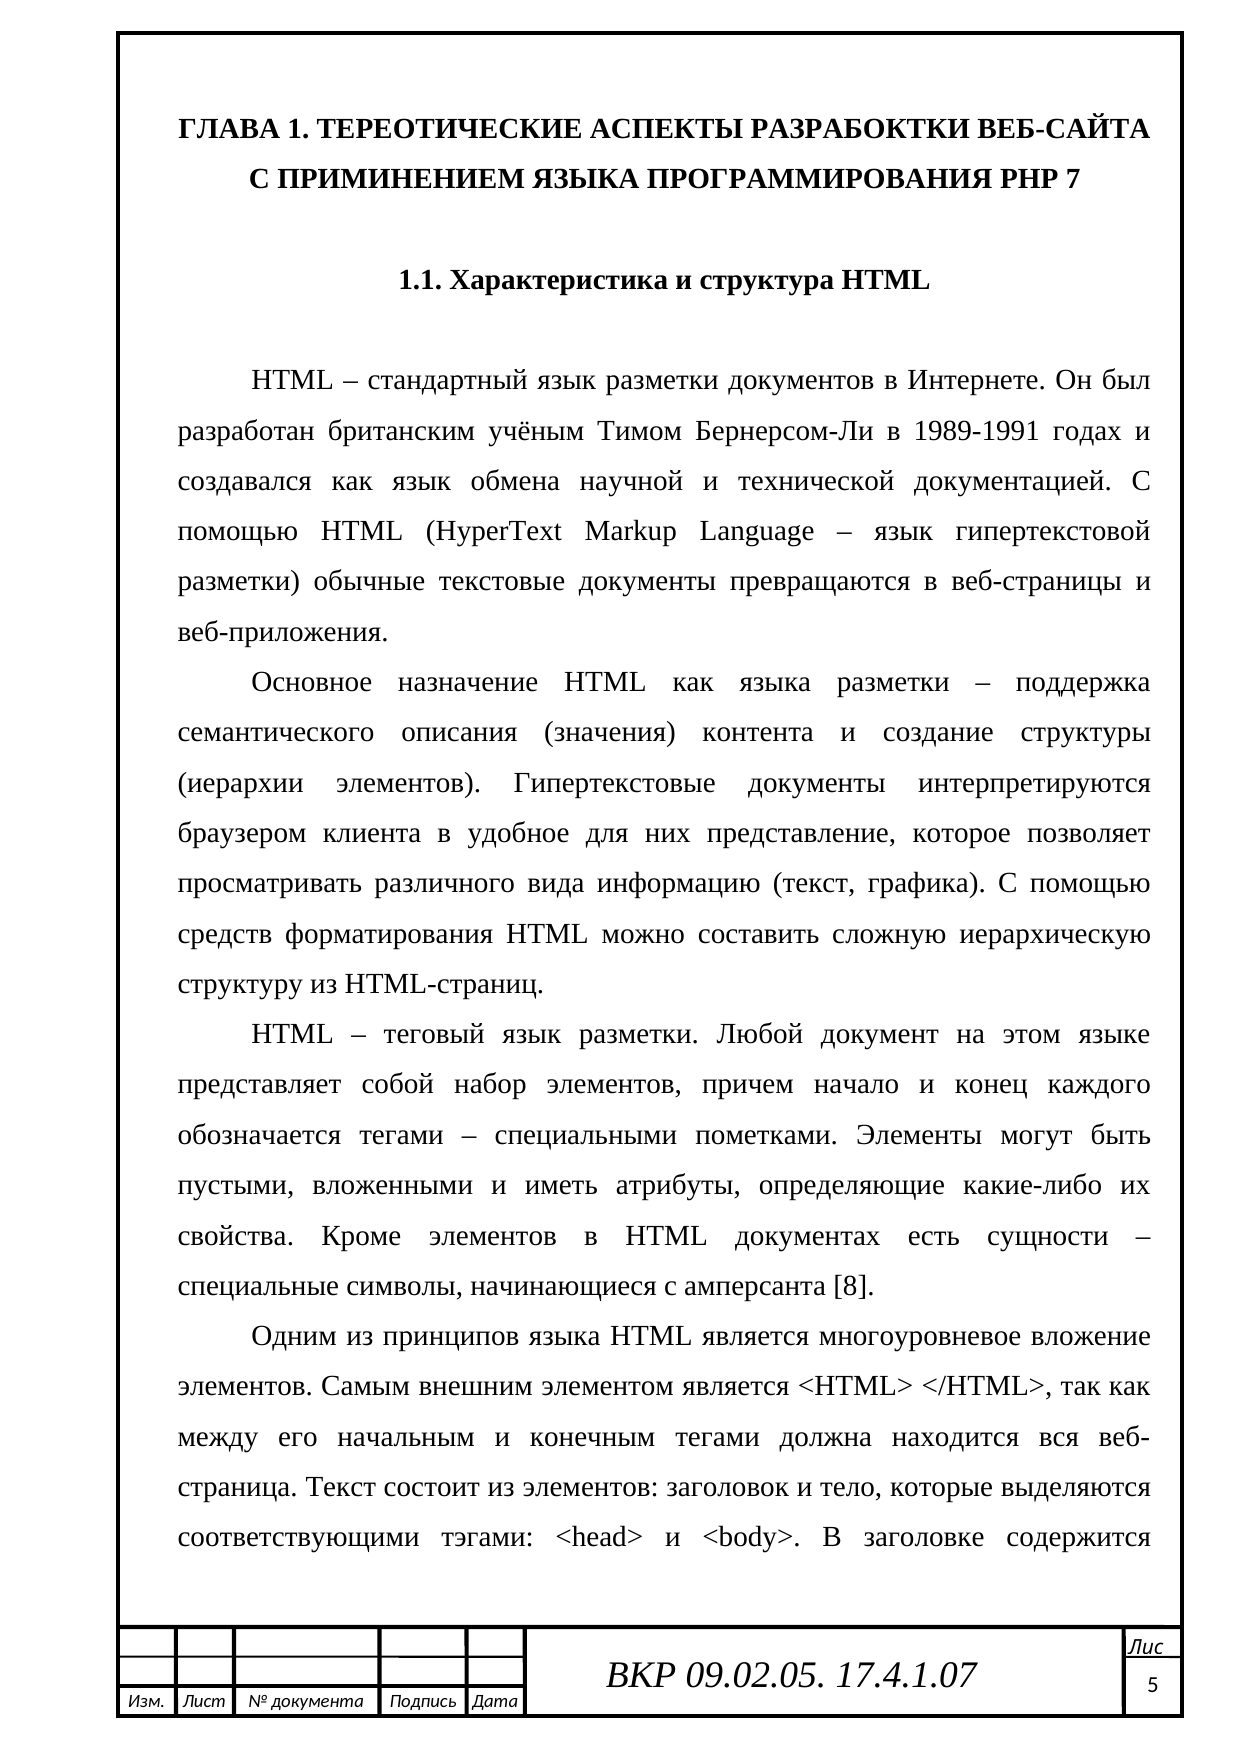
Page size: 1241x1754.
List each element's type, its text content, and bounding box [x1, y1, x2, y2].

text HTML – теговый язык разметки. Любой документ на этом языке представляет собой набор элементов, причем начало и конец каждого обозначается тегами – специальными пометками. Элементы могут быть пустыми, вложенными и иметь атрибуты, определяющие какие-либо их свойства. Кроме элементов в HTML документах есть сущности – специальные символы, начинающиеся с амперсанта [8]. [177, 1016, 1152, 1301]
list ГЛАВА 1. ТЕРЕОТИЧЕСКИЕ АСПЕКТЫ РАЗРАБОКТКИ ВЕБ-САЙТА С ПРИМИНЕНИЕМ ЯЗЫКА ПРОГРАММИРОВАНИЯ PHP 7 [177, 111, 1152, 195]
text Основное назначение HTML как языка разметки – поддержка семантического описания (значения) контента и создание структуры (иерархии элементов). Гипертекстовые документы интерпретируются браузером клиента в удобное для них представление, которое позволяет просматривать различного вида информацию (текст, графика). С помощью средств форматирования HTML можно составить сложную иерархическую структуру из HTML-страниц. [177, 664, 1152, 999]
text HTML – стандартный язык разметки документов в Интернете. Он был разработан британским учёным Тимом Бернерсом-Ли в 1989-1991 годах и создавался как язык обмена научной и технической документацией. С помощью HTML (HyperText Markup Language – язык гипертекстовой разметки) обычные текстовые документы превращаются в веб-страницы и веб-приложения. [177, 362, 1152, 647]
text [177, 1318, 1152, 1553]
text 1.1. Характеристика и структура HTML [177, 262, 1152, 296]
